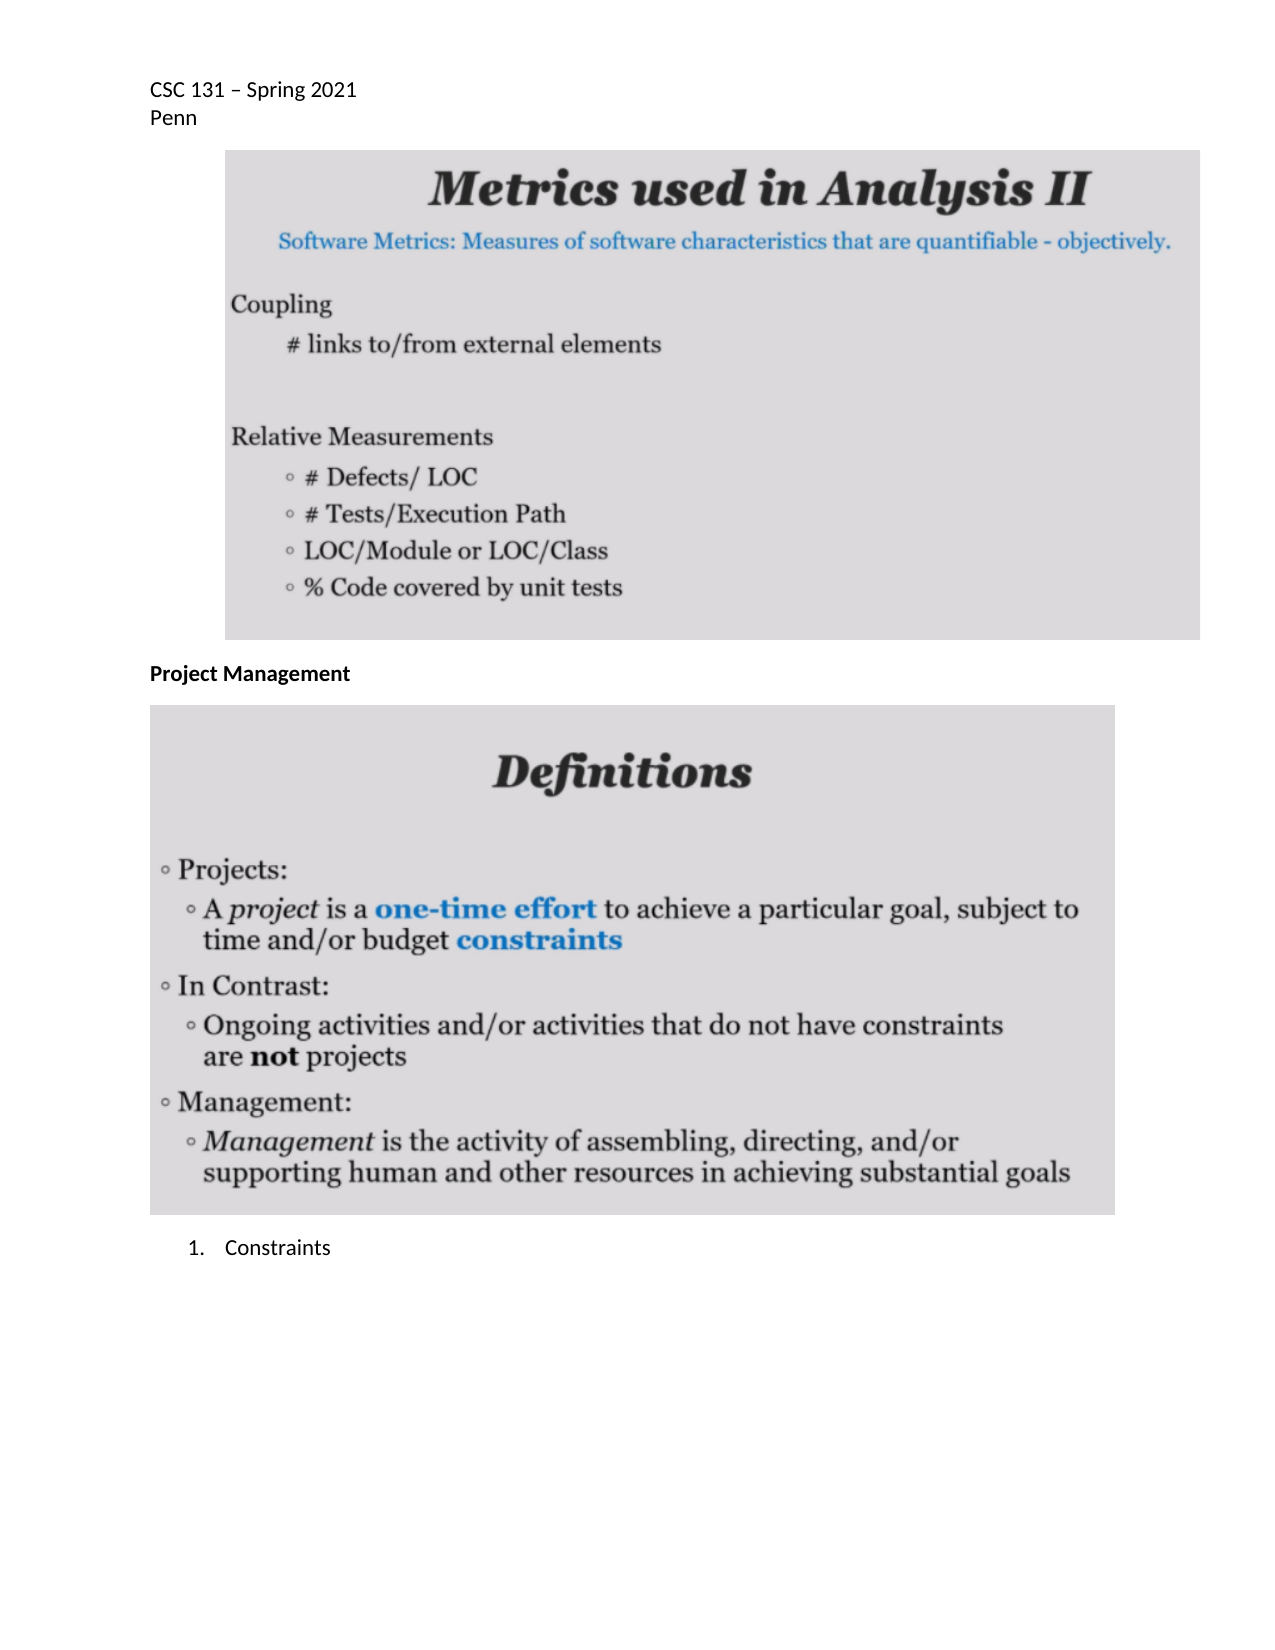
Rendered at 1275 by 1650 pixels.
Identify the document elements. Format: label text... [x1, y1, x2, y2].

picture [150, 705, 1115, 1215]
text Project Management [150, 659, 1125, 687]
list Constraints [187, 1233, 1125, 1261]
picture [225, 150, 1200, 640]
